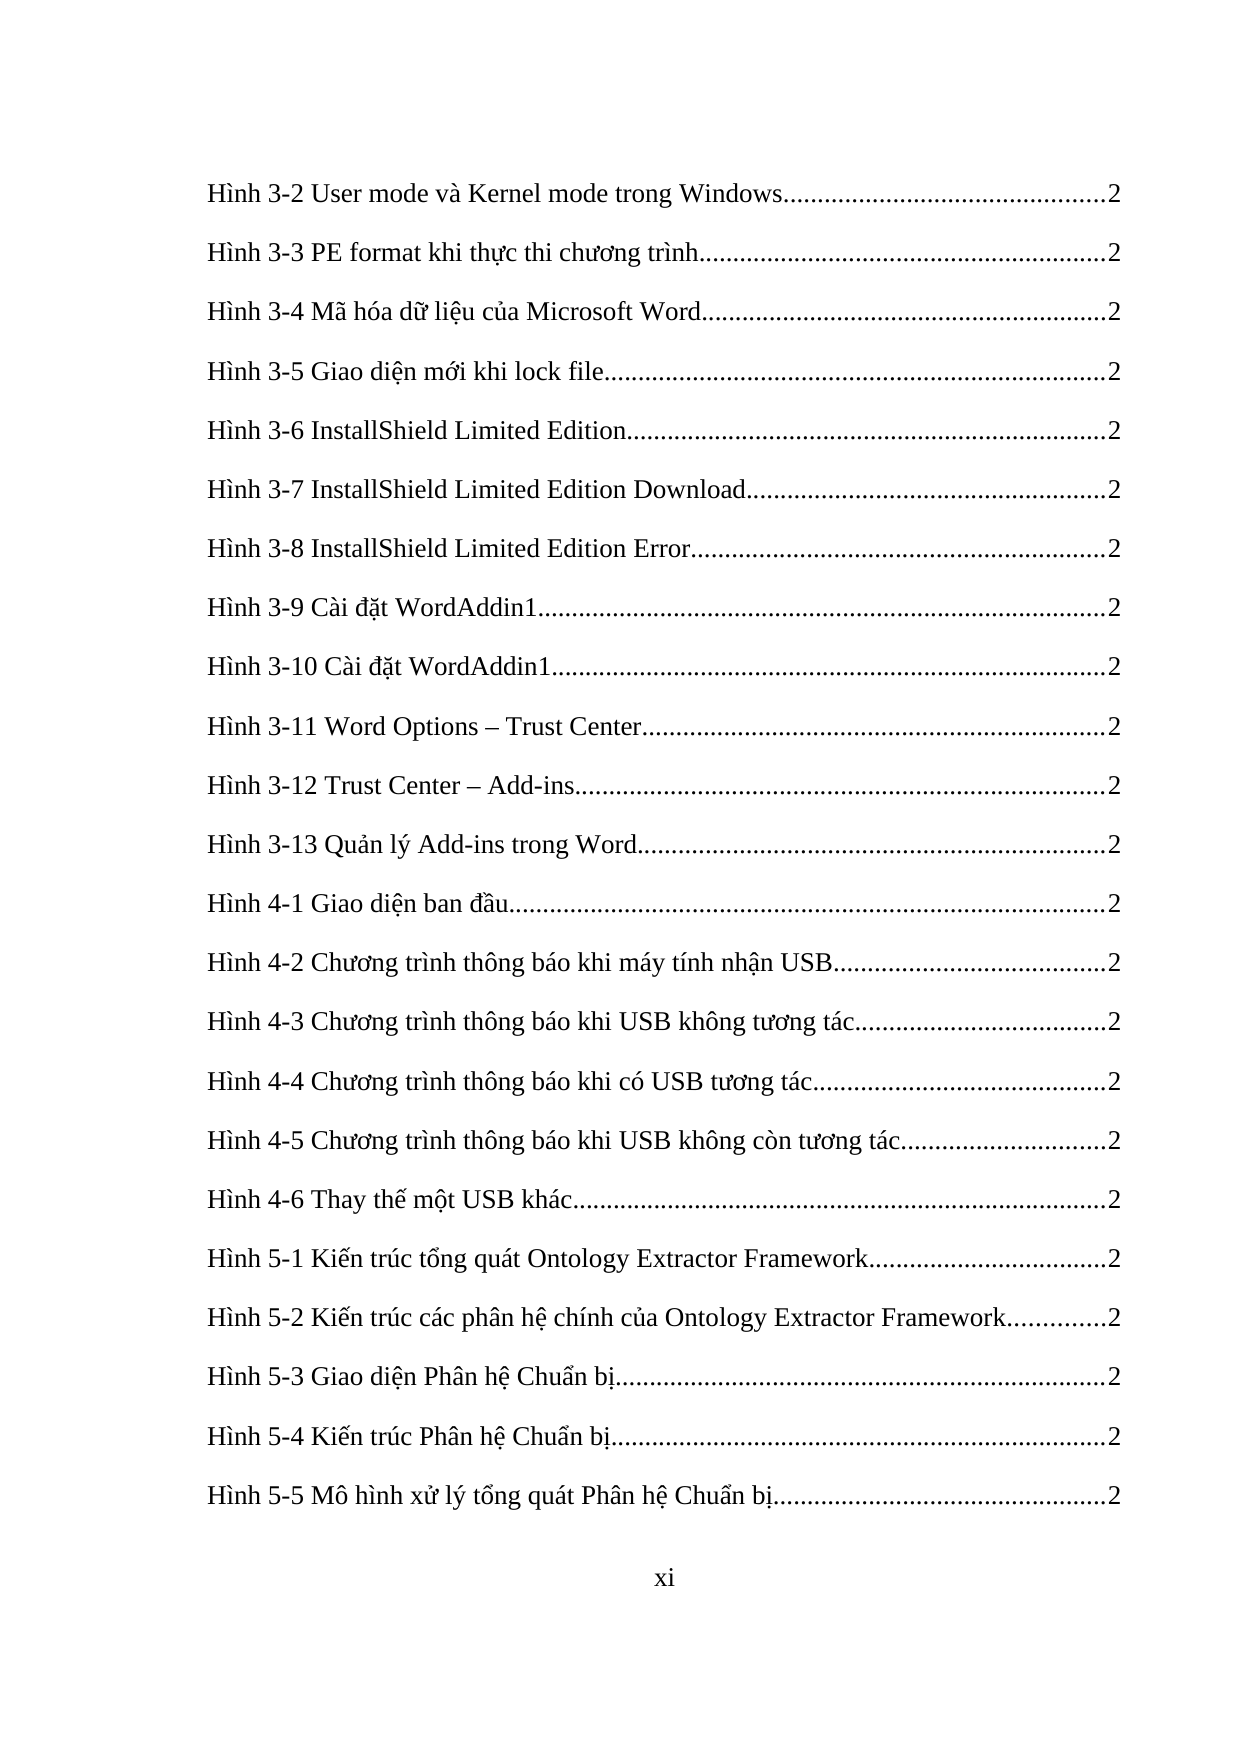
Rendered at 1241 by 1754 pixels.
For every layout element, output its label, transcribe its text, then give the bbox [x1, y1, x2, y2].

text Hình 4-1 Giao diện ban đầu 2 [207, 887, 1122, 918]
text Hình 3-13 Quản lý Add-ins trong Word 2 [207, 828, 1122, 859]
text Hình 3-8 InstallShield Limited Edition Error 2 [207, 532, 1122, 563]
text Hình 3-2 User mode và Kernel mode trong Windows 2 [207, 177, 1122, 208]
text Hình 5-3 Giao diện Phân hệ Chuẩn bị 2 [207, 1361, 1122, 1392]
text Hình 3-5 Giao diện mới khi lock file 2 [207, 355, 1122, 386]
text Hình 3-7 InstallShield Limited Edition Download 2 [207, 473, 1122, 504]
text Hình 4-3 Chương trình thông báo khi USB không tương tác 2 [207, 1006, 1122, 1037]
text Hình 3-3 PE format khi thực thi chương trình 2 [207, 236, 1122, 267]
text Hình 3-12 Trust Center – Add-ins 2 [207, 769, 1122, 800]
text Hình 4-2 Chương trình thông báo khi máy tính nhận USB 2 [207, 946, 1122, 977]
text Hình 3-11 Word Options – Trust Center 2 [207, 710, 1122, 741]
text Hình 3-4 Mã hóa dữ liệu của Microsoft Word 2 [207, 296, 1122, 327]
text Hình 3-6 InstallShield Limited Edition 2 [207, 414, 1122, 445]
text Hình 3-9 Cài đặt WordAddin1 2 [207, 591, 1122, 622]
text Hình 5-4 Kiến trúc Phân hệ Chuẩn bị 2 [207, 1420, 1122, 1451]
text Hình 4-5 Chương trình thông báo khi USB không còn tương tác 2 [207, 1124, 1122, 1155]
text Hình 4-4 Chương trình thông báo khi có USB tương tác 2 [207, 1065, 1122, 1096]
text Hình 5-2 Kiến trúc các phân hệ chính của Ontology Extractor Framework 2 [207, 1301, 1122, 1332]
text Hình 5-5 Mô hình xử lý tổng quát Phân hệ Chuẩn bị 2 [207, 1479, 1122, 1510]
text Hình 4-6 Thay thế một USB khác 2 [207, 1183, 1122, 1214]
text Hình 3-10 Cài đặt WordAddin1 2 [207, 651, 1122, 682]
text Hình 5-1 Kiến trúc tổng quát Ontology Extractor Framework 2 [207, 1242, 1122, 1273]
